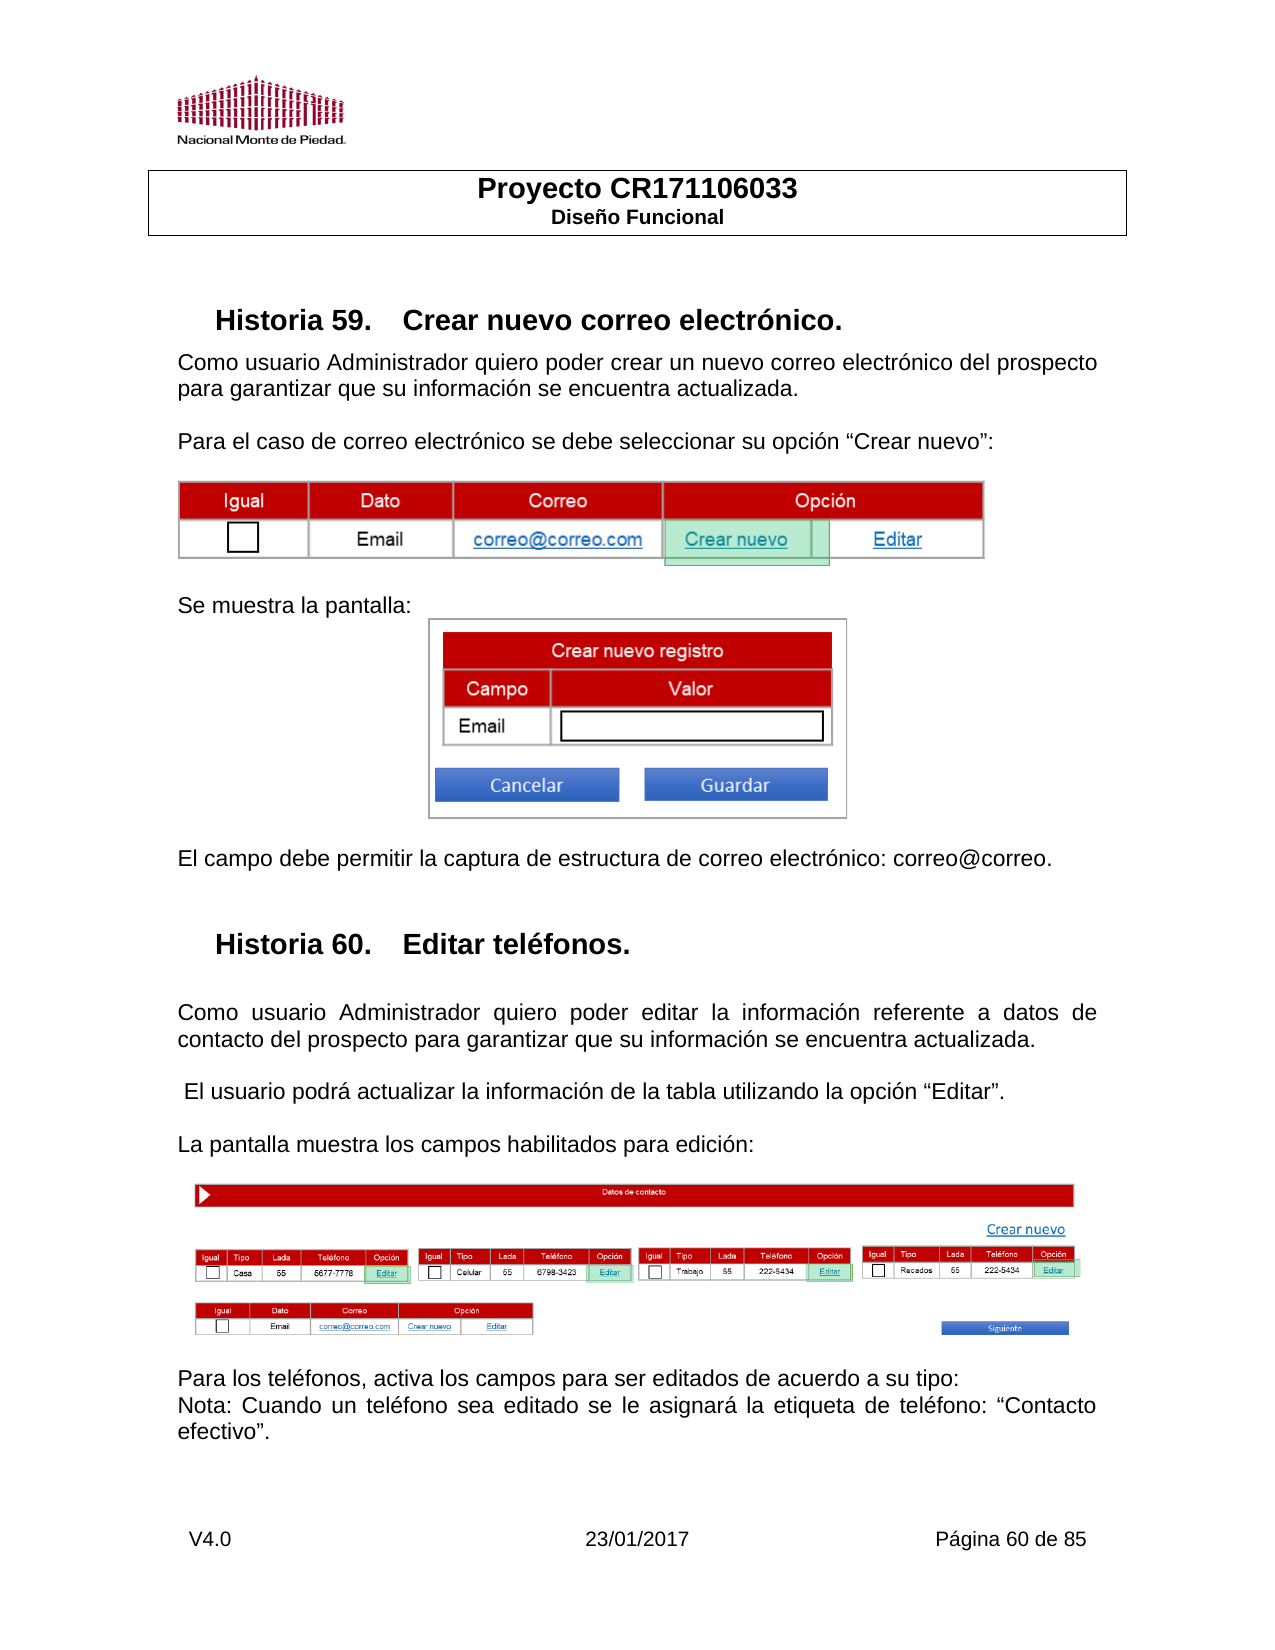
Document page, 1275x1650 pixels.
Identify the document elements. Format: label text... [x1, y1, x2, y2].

picture [177, 480, 986, 566]
picture [177, 75, 346, 144]
text El campo debe permitir la captura de estructura de correo electrónico: correo@correo. [177, 845, 1098, 871]
text Para el caso de correo electrónico se debe seleccionar su opción “Crear nuevo”: [177, 428, 1098, 454]
text La pantalla muestra los campos habilitados para edición: [177, 1131, 1098, 1157]
text Como usuario Administrador quiero poder crear un nuevo correo electrónico del prospecto para garantizar que su información se encuentra actualizada. [177, 349, 1098, 402]
text Se muestra la pantalla: [177, 592, 1098, 618]
picture [428, 618, 848, 819]
picture [194, 1183, 1081, 1339]
text Para los teléfonos, activa los campos para ser editados de acuerdo a su tipo: [177, 1365, 1098, 1392]
text Como usuario Administrador quiero poder editar la información referente a datos de contacto del prospecto para garantizar que su información se encuentra actualizada. [177, 999, 1098, 1052]
text Editar teléfonos. [215, 927, 1098, 960]
text Nota: Cuando un teléfono sea editado se le asignará la etiqueta de teléfono: “Contacto efectivo”. [177, 1392, 1098, 1444]
text El usuario podrá actualizar la información de la tabla utilizando la opción “Editar”. [177, 1078, 1098, 1104]
text Crear nuevo correo electrónico. [215, 303, 1098, 337]
